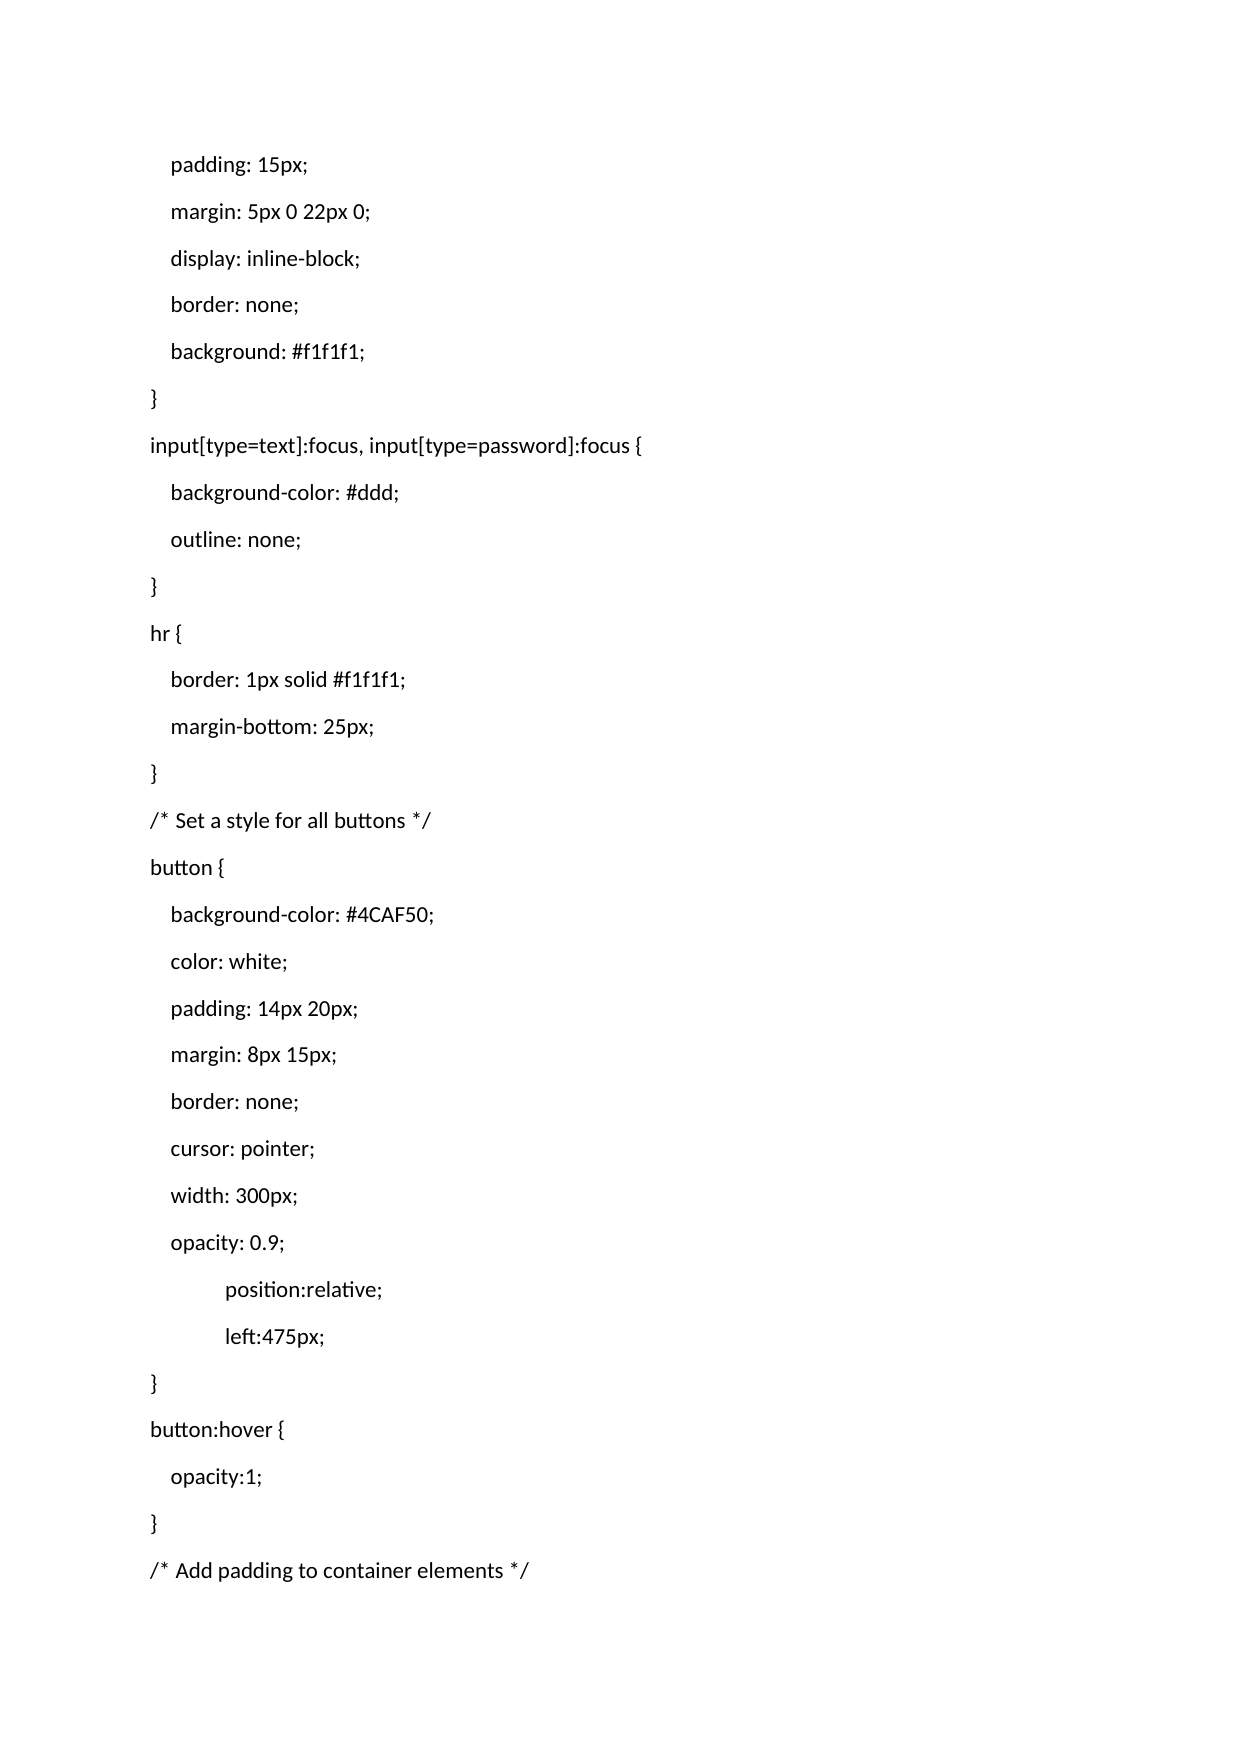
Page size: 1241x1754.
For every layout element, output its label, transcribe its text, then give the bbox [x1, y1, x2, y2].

text opacity:1; [150, 1462, 1090, 1491]
text border: none; [150, 291, 1090, 319]
text left:475px; [150, 1322, 1090, 1350]
text display: inline-block; [150, 244, 1090, 272]
text } [150, 1509, 1090, 1537]
text margin: 5px 0 22px 0; [150, 197, 1090, 225]
text /* Set a style for all buttons */ [150, 806, 1090, 834]
text background-color: #4CAF50; [150, 900, 1090, 928]
text border: 1px solid #f1f1f1; [150, 666, 1090, 694]
text color: white; [150, 947, 1090, 975]
text input[type=text]:focus, input[type=password]:focus { [150, 431, 1090, 459]
text button { [150, 853, 1090, 881]
text background: #f1f1f1; [150, 337, 1090, 366]
text } [150, 1369, 1090, 1397]
text padding: 14px 20px; [150, 994, 1090, 1022]
text padding: 15px; [150, 150, 1090, 178]
text outline: none; [150, 525, 1090, 553]
text } [150, 572, 1090, 600]
text button:hover { [150, 1416, 1090, 1444]
text position:relative; [150, 1275, 1090, 1303]
text background-color: #ddd; [150, 478, 1090, 506]
text margin-bottom: 25px; [150, 712, 1090, 741]
text hr { [150, 619, 1090, 647]
text opacity: 0.9; [150, 1228, 1090, 1256]
text } [150, 384, 1090, 412]
text cursor: pointer; [150, 1134, 1090, 1162]
text /* Add padding to container elements */ [150, 1556, 1090, 1584]
text } [150, 759, 1090, 787]
text border: none; [150, 1087, 1090, 1116]
text margin: 8px 15px; [150, 1041, 1090, 1069]
text width: 300px; [150, 1181, 1090, 1209]
